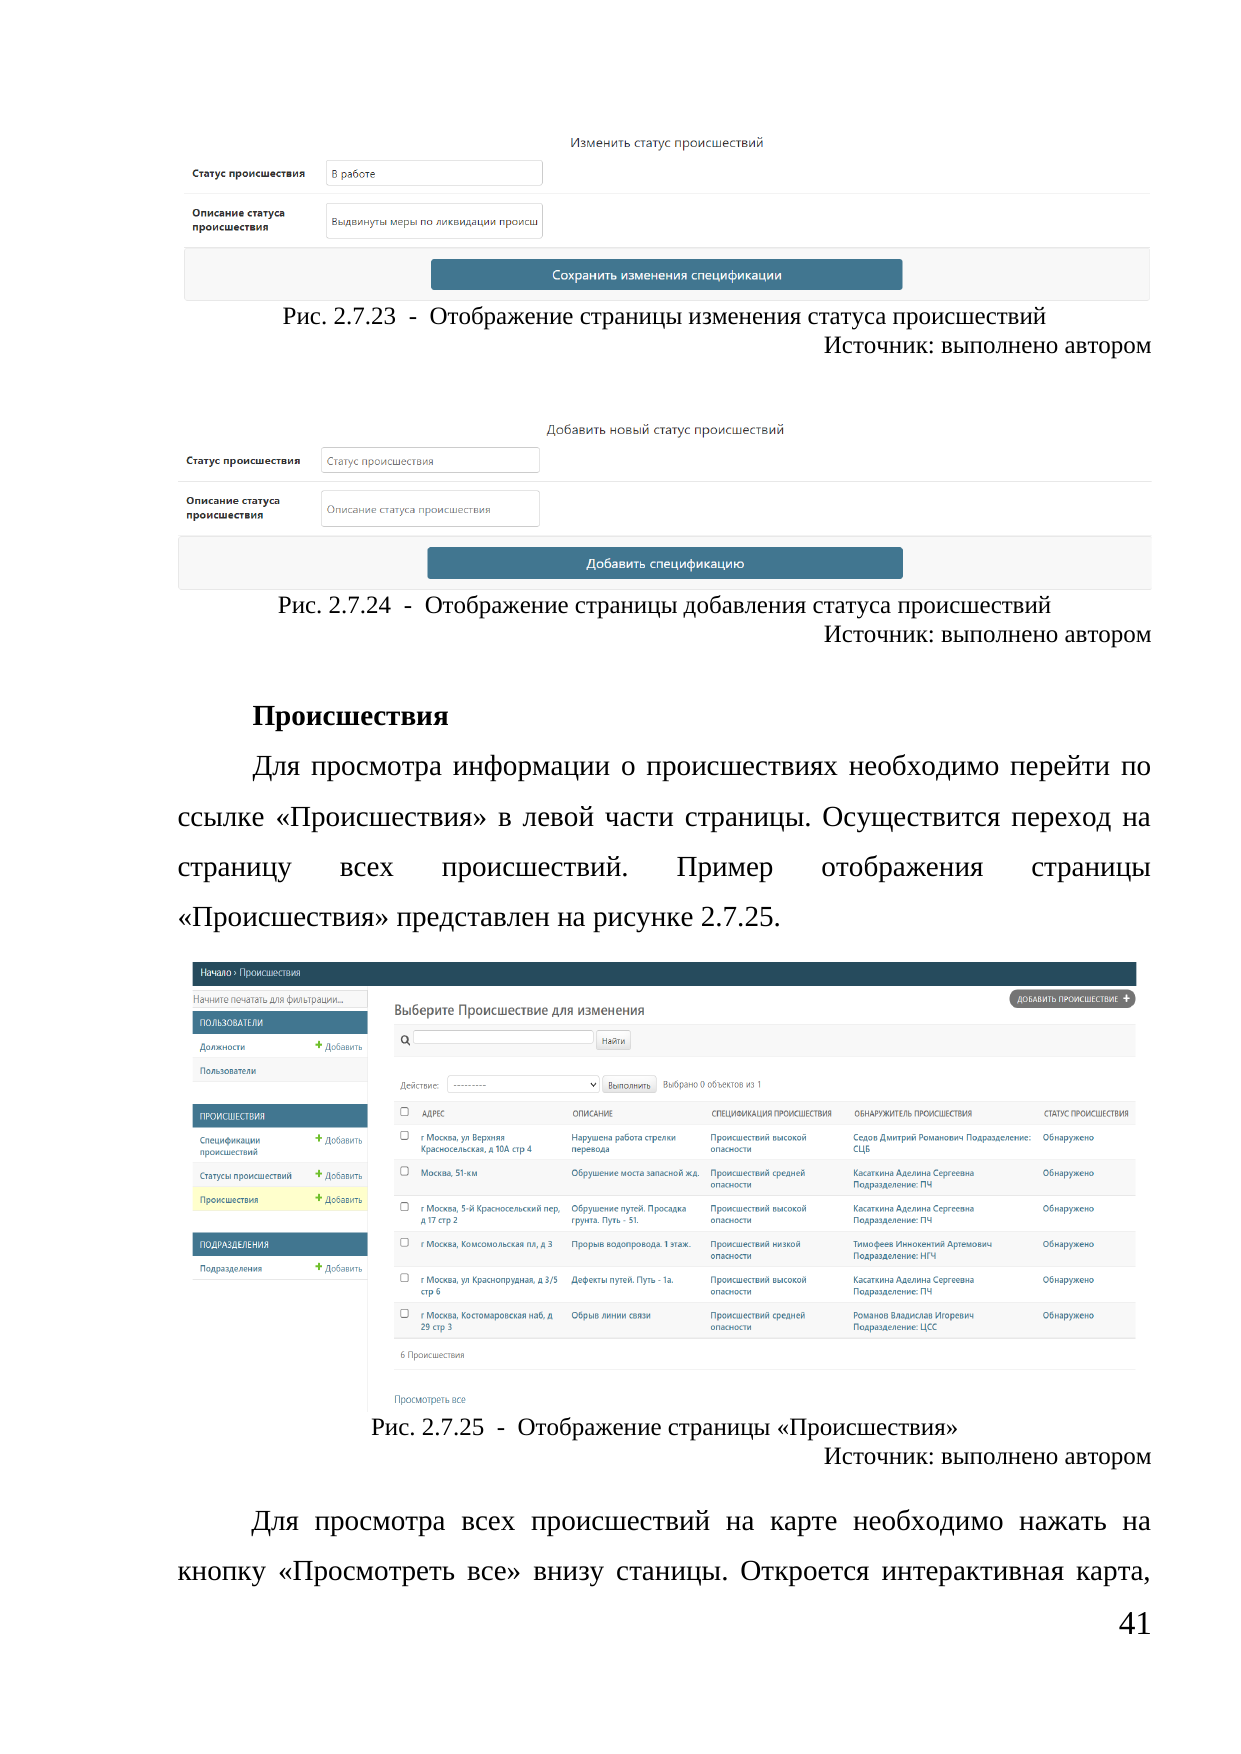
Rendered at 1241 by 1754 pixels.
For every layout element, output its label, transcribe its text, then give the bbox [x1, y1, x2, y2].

text Рис. 2.7.24 - Отображение страницы добавления статуса происшествий [177, 591, 1152, 619]
text Рис. 2.7.25 - Отображение страницы «Происшествия» [177, 1412, 1152, 1441]
picture [192, 962, 1137, 1412]
picture [177, 118, 1152, 302]
text Происшествия [177, 698, 1152, 732]
text Источник: выполнено автором [177, 619, 1152, 648]
text Источник: выполнено автором [177, 1441, 1152, 1469]
picture [177, 408, 1152, 591]
text Источник: выполнено автором [177, 330, 1152, 359]
text Для просмотра информации о происшествиях необходимо перейти по ссылке «Происшествия» в левой части страницы. Осуществится переход на страницу всех происшествий. Пример отображения страницы «Происшествия» представлен на рисунке 2.7.25. [177, 748, 1152, 933]
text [177, 1503, 1152, 1587]
text Рис. 2.7.23 - Отображение страницы изменения статуса происшествий [177, 302, 1152, 330]
